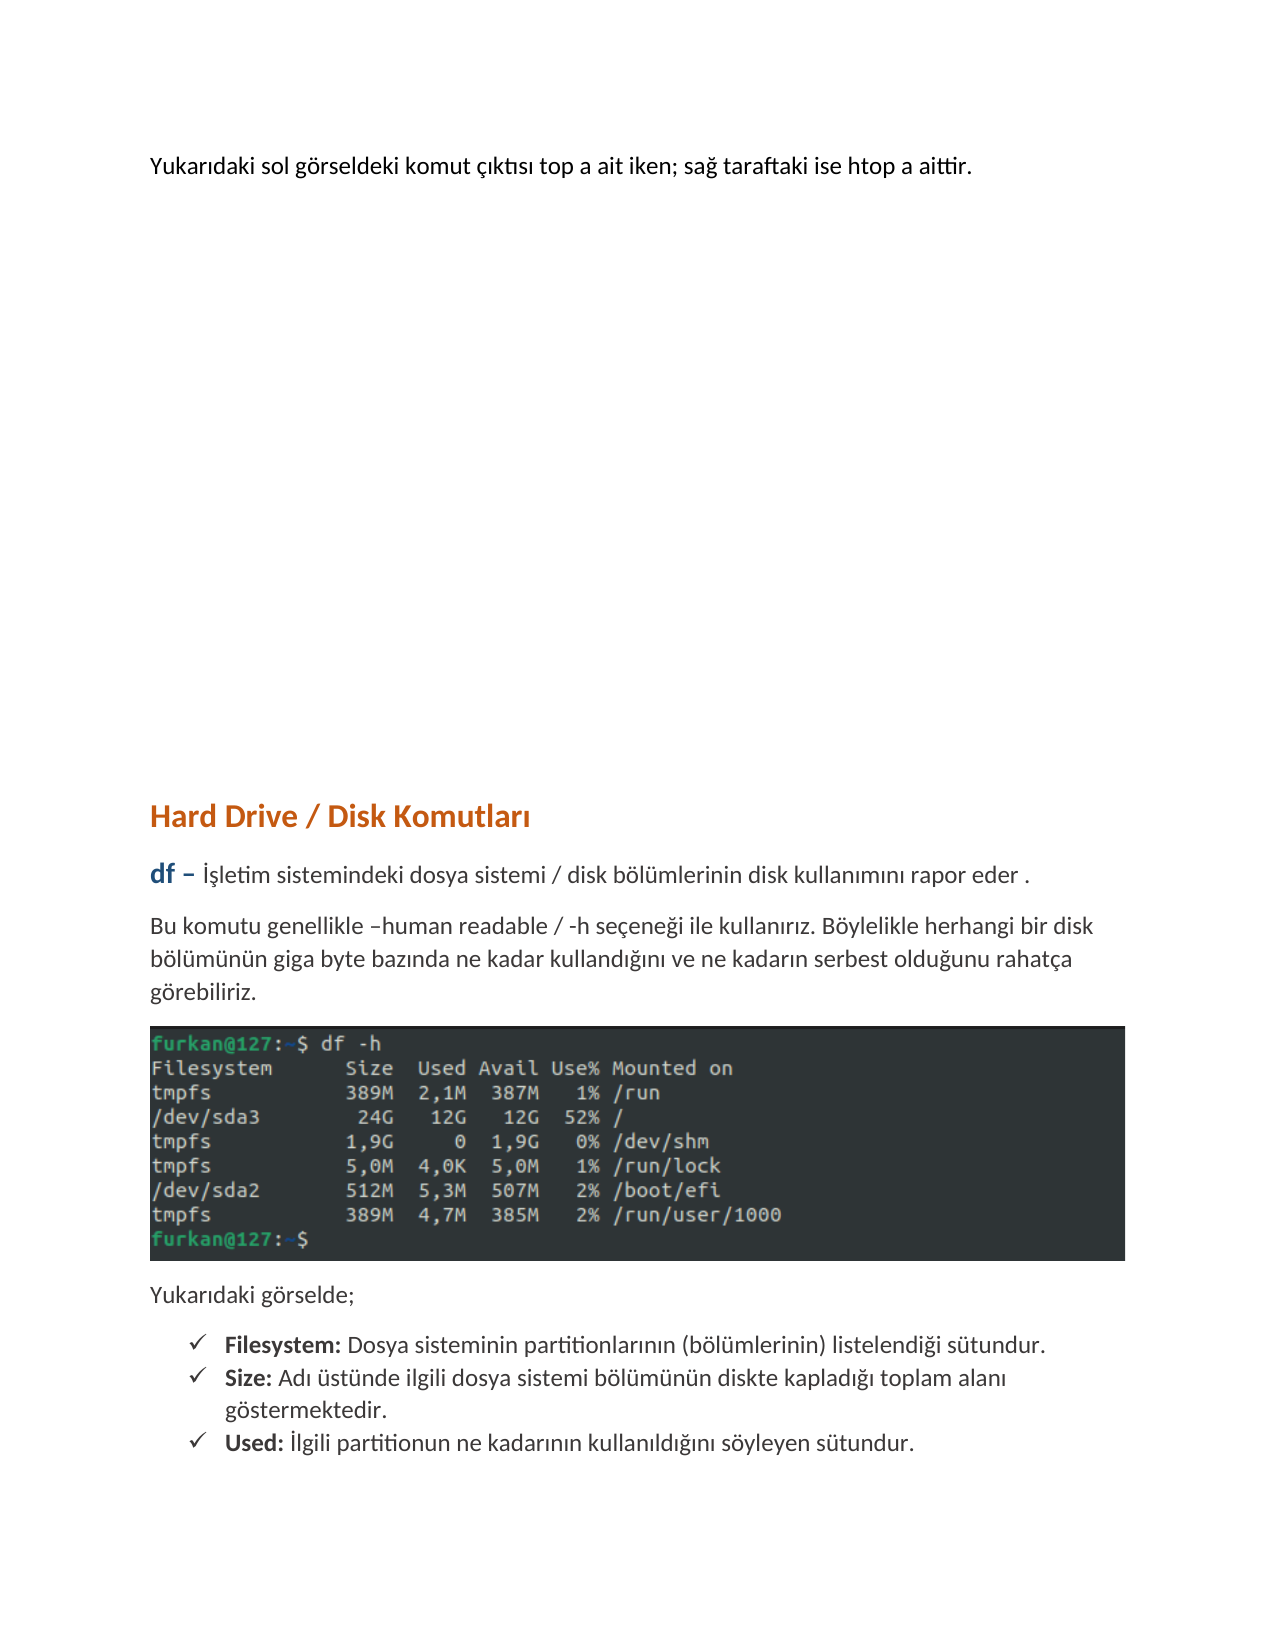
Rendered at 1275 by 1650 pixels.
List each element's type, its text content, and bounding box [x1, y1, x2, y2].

list Size: Adı üstünde ilgili dosya sistemi bölümünün diskte kapladığı toplam alanı göstermektedir. [187, 1362, 1125, 1425]
text Yukarıdaki sol görseldeki komut çıktısı top a ait iken; sağ taraftaki ise htop a aittir. [150, 150, 1125, 181]
list Filesystem: Dosya sisteminin partitionlarının (bölümlerinin) listelendiği sütundur. [187, 1329, 1125, 1359]
text df – İşletim sistemindeki dosya sistemi / disk bölümlerinin disk kullanımını rapor eder . [150, 855, 1125, 891]
picture [150, 1026, 1125, 1261]
text Bu komutu genellikle –human readable / -h seçeneği ile kullanırız. Böylelikle herhangi bir disk bölümünün giga byte bazında ne kadar kullandığını ve ne kadarın serbest olduğunu rahatça görebiliriz. [150, 911, 1125, 1007]
list Used: İlgili partitionun ne kadarının kullanıldığını söyleyen sütundur. [187, 1427, 1125, 1458]
text Yukarıdaki görselde; [150, 1279, 1125, 1310]
text Hard Drive / Disk Komutları [150, 795, 1125, 836]
